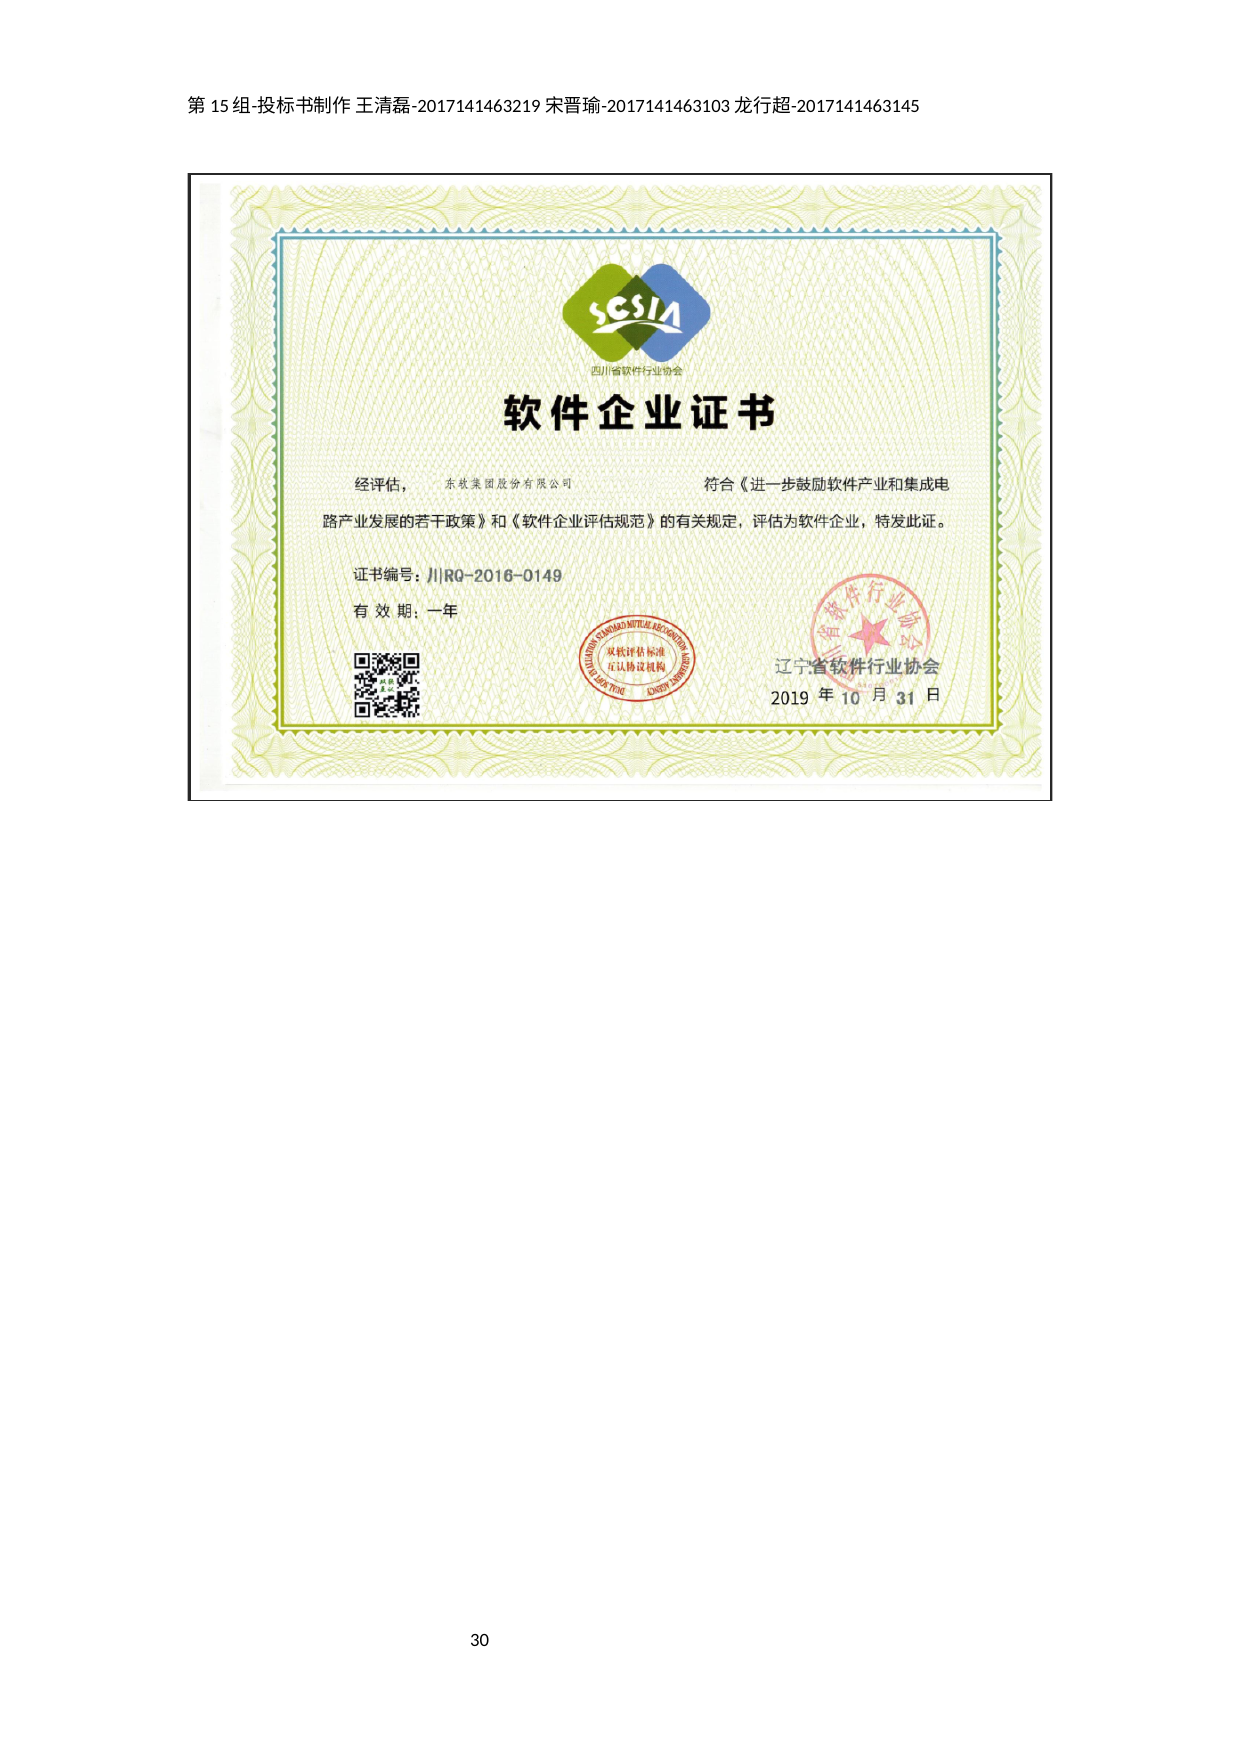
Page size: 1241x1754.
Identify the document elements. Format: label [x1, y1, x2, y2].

picture [187, 173, 1053, 801]
